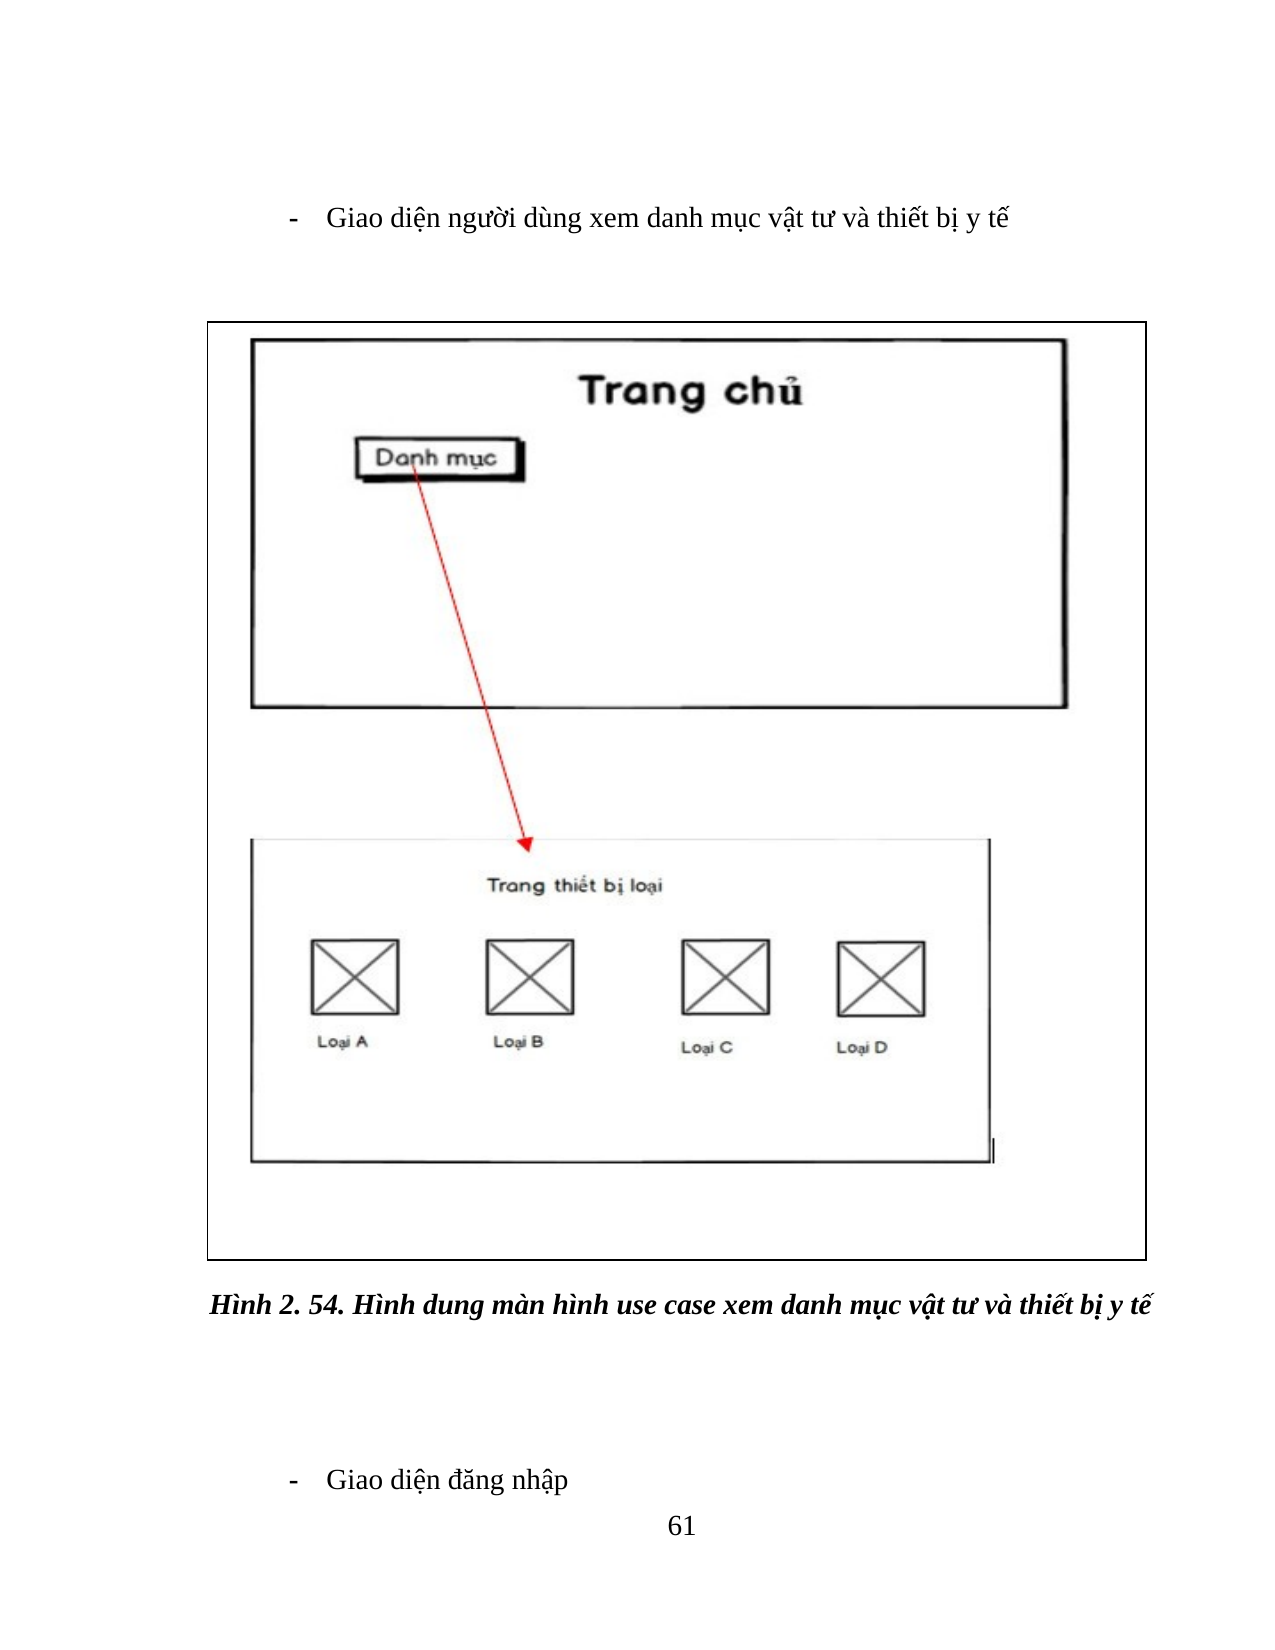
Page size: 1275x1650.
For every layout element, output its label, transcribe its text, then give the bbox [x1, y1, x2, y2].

list Giao diện đăng nhập [289, 1462, 1157, 1496]
list Giao diện người dùng xem danh mục vật tư và thiết bị y tế [289, 201, 1157, 234]
picture [208, 323, 1145, 1259]
text Hình 2. 54. Hình dung màn hình use case xem danh mục vật tư và thiết bị y tế [207, 1287, 1157, 1321]
